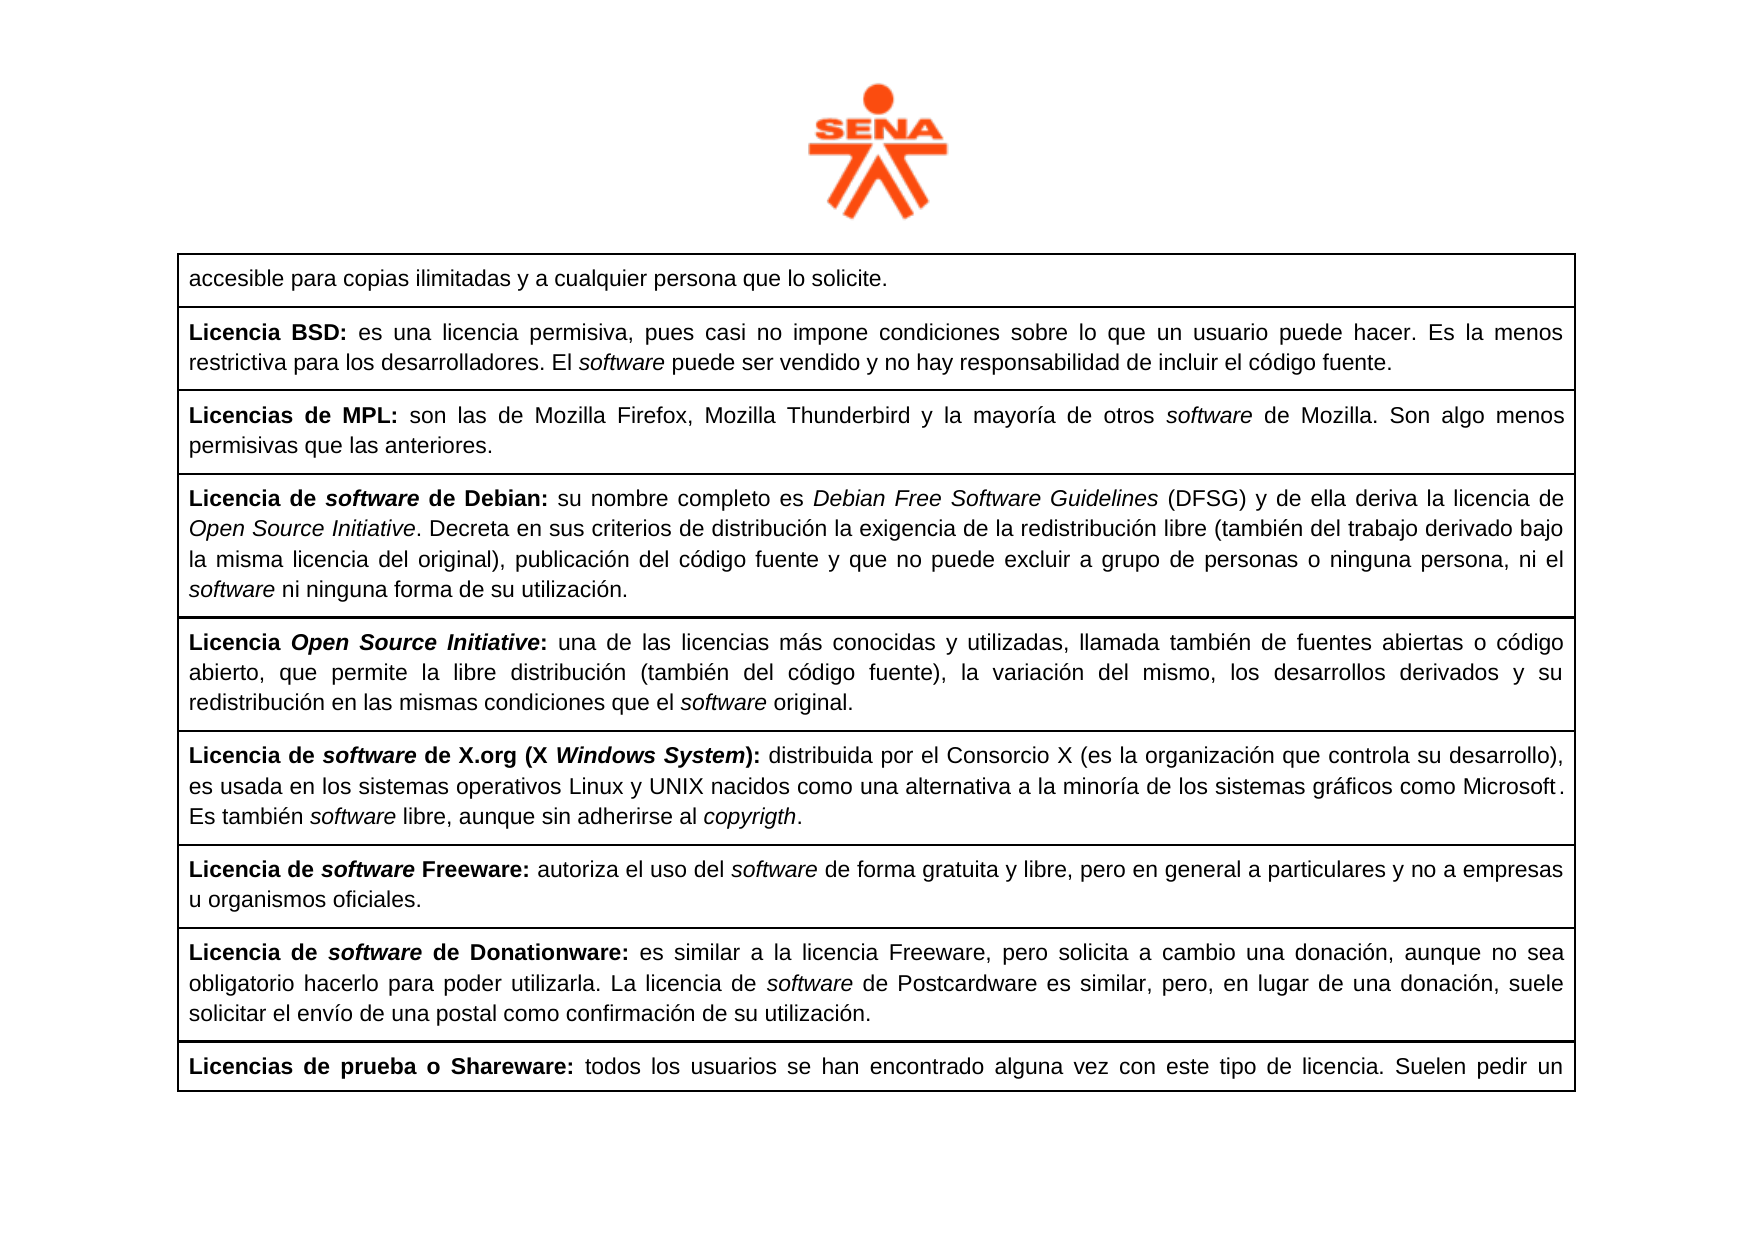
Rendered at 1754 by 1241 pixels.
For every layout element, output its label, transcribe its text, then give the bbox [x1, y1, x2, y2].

table_cell Licencia de software Freeware: autoriza el uso del software de forma gratuita y libre, pero en general a particulares y no a empresas u organismos oficiales. [179, 846, 1574, 927]
table_cell Licencia BSD: es una licencia permisiva, pues casi no impone condiciones sobre lo que un usuario puede hacer. Es la menos restrictiva para los desarrolladores. El software puede ser vendido y no hay responsabilidad de incluir el código fuente. [179, 308, 1574, 389]
picture [796, 75, 958, 227]
table_cell Licencia Open Source Initiative: una de las licencias más conocidas y utilizadas, llamada también de fuentes abiertas o código abierto, que permite la libre distribución (también del código fuente), la variación del mismo, los desarrollos derivados y su redistribución en las mismas condiciones que el software original. [179, 619, 1574, 730]
table_cell Licencia de software de X.org (X Windows System): distribuida por el Consorcio X (es la organización que controla su desarrollo), es usada en los sistemas operativos Linux y UNIX nacidos como una alternativa a la minoría de los sistemas gráficos como Microsoft. Es también software libre, aunque sin adherirse al copyrigth. [179, 732, 1574, 843]
table_cell Licencia de software de Donationware: es similar a la licencia Freeware, pero solicita a cambio una donación, aunque no sea obligatorio hacerlo para poder utilizarla. La licencia de software de Postcardware es similar, pero, en lugar de una donación, suele solicitar el envío de una postal como confirmación de su utilización. [179, 929, 1574, 1040]
table_cell Licencias de MPL: son las de Mozilla Firefox, Mozilla Thunderbird y la mayoría de otros software de Mozilla. Son algo menos permisivas que las anteriores. [179, 391, 1574, 473]
table_cell Licencia de software de Debian: su nombre completo es Debian Free Software Guidelines (DFSG) y de ella deriva la licencia de Open Source Initiative. Decreta en sus criterios de distribución la exigencia de la redistribución libre (también del trabajo derivado bajo la misma licencia del original), publicación del código fuente y que no puede excluir a grupo de personas o ninguna persona, ni el software ni ninguna forma de su utilización. [179, 475, 1574, 616]
